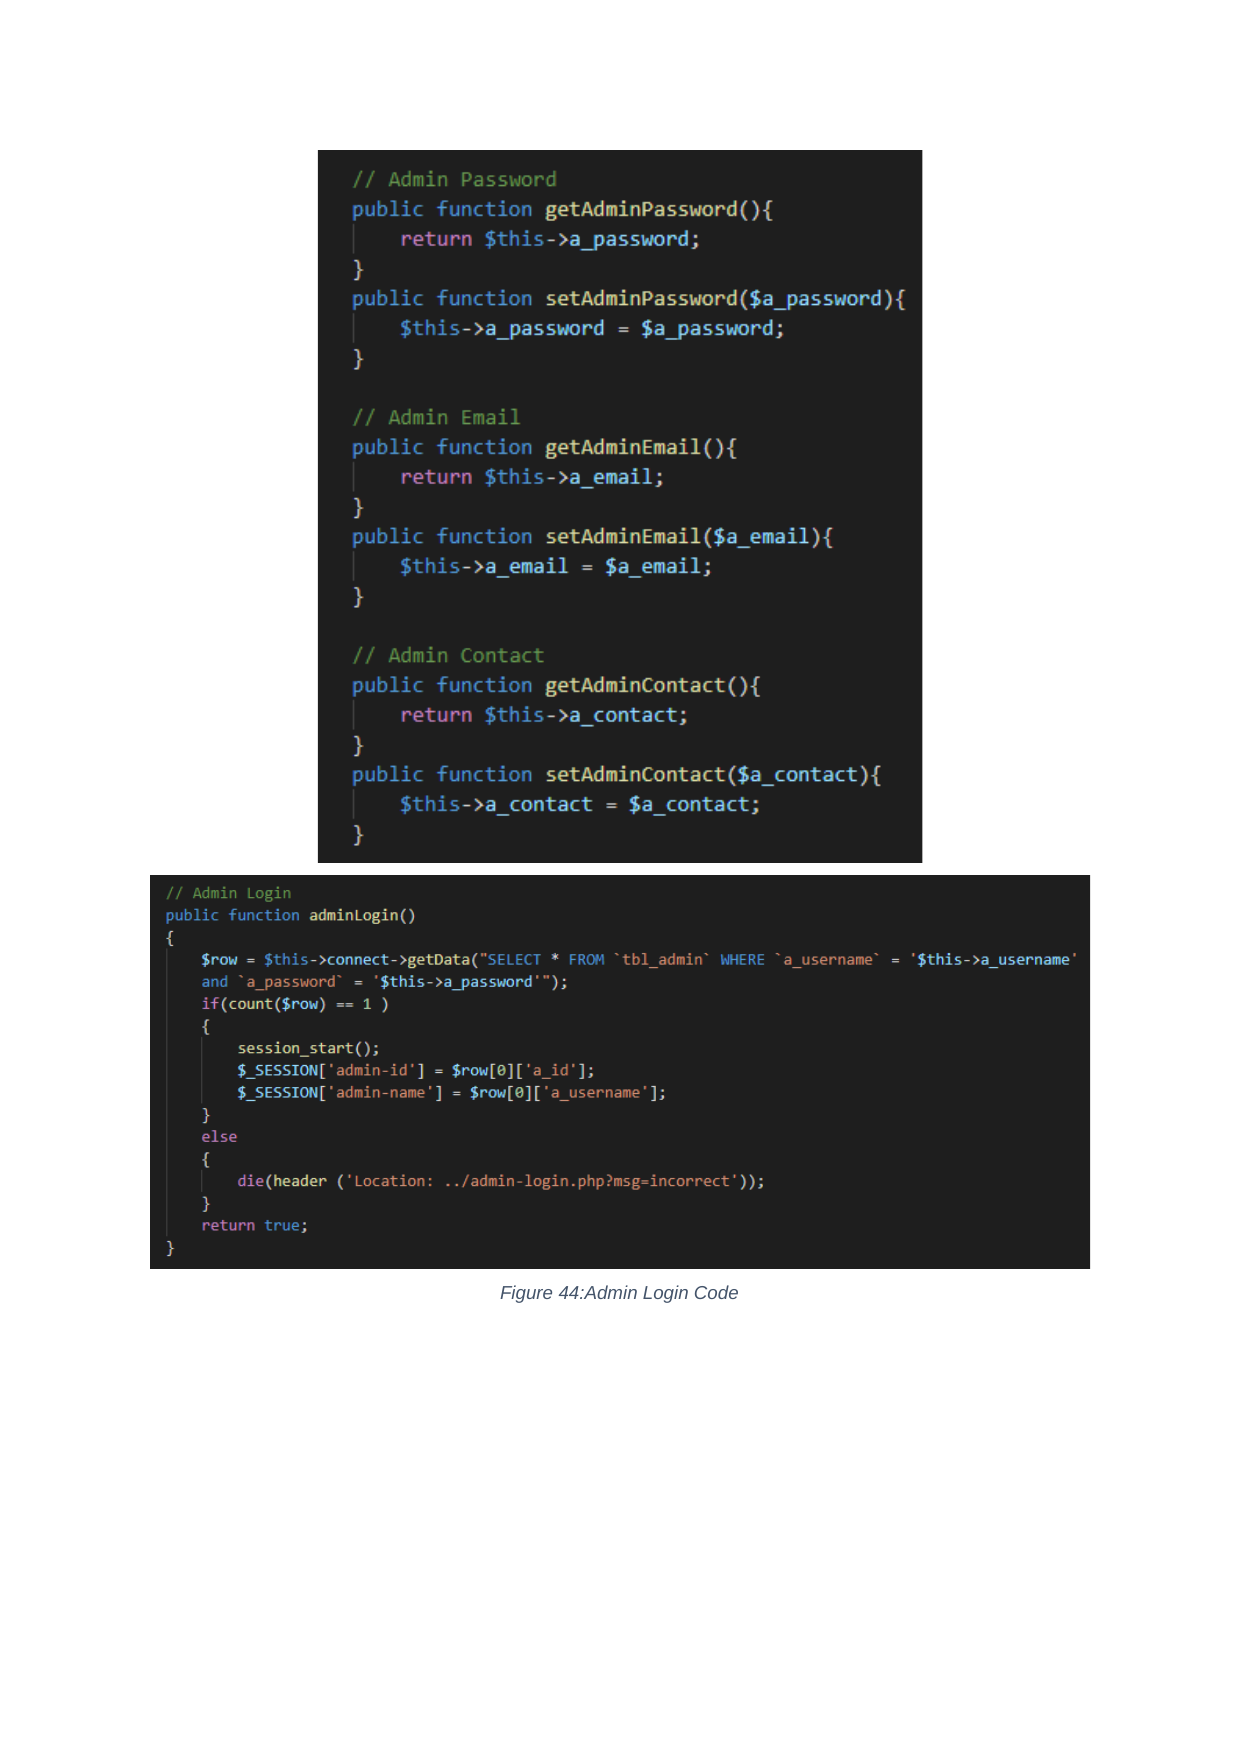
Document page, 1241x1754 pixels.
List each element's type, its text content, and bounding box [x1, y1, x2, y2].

picture [150, 875, 1091, 1269]
picture [317, 150, 923, 863]
